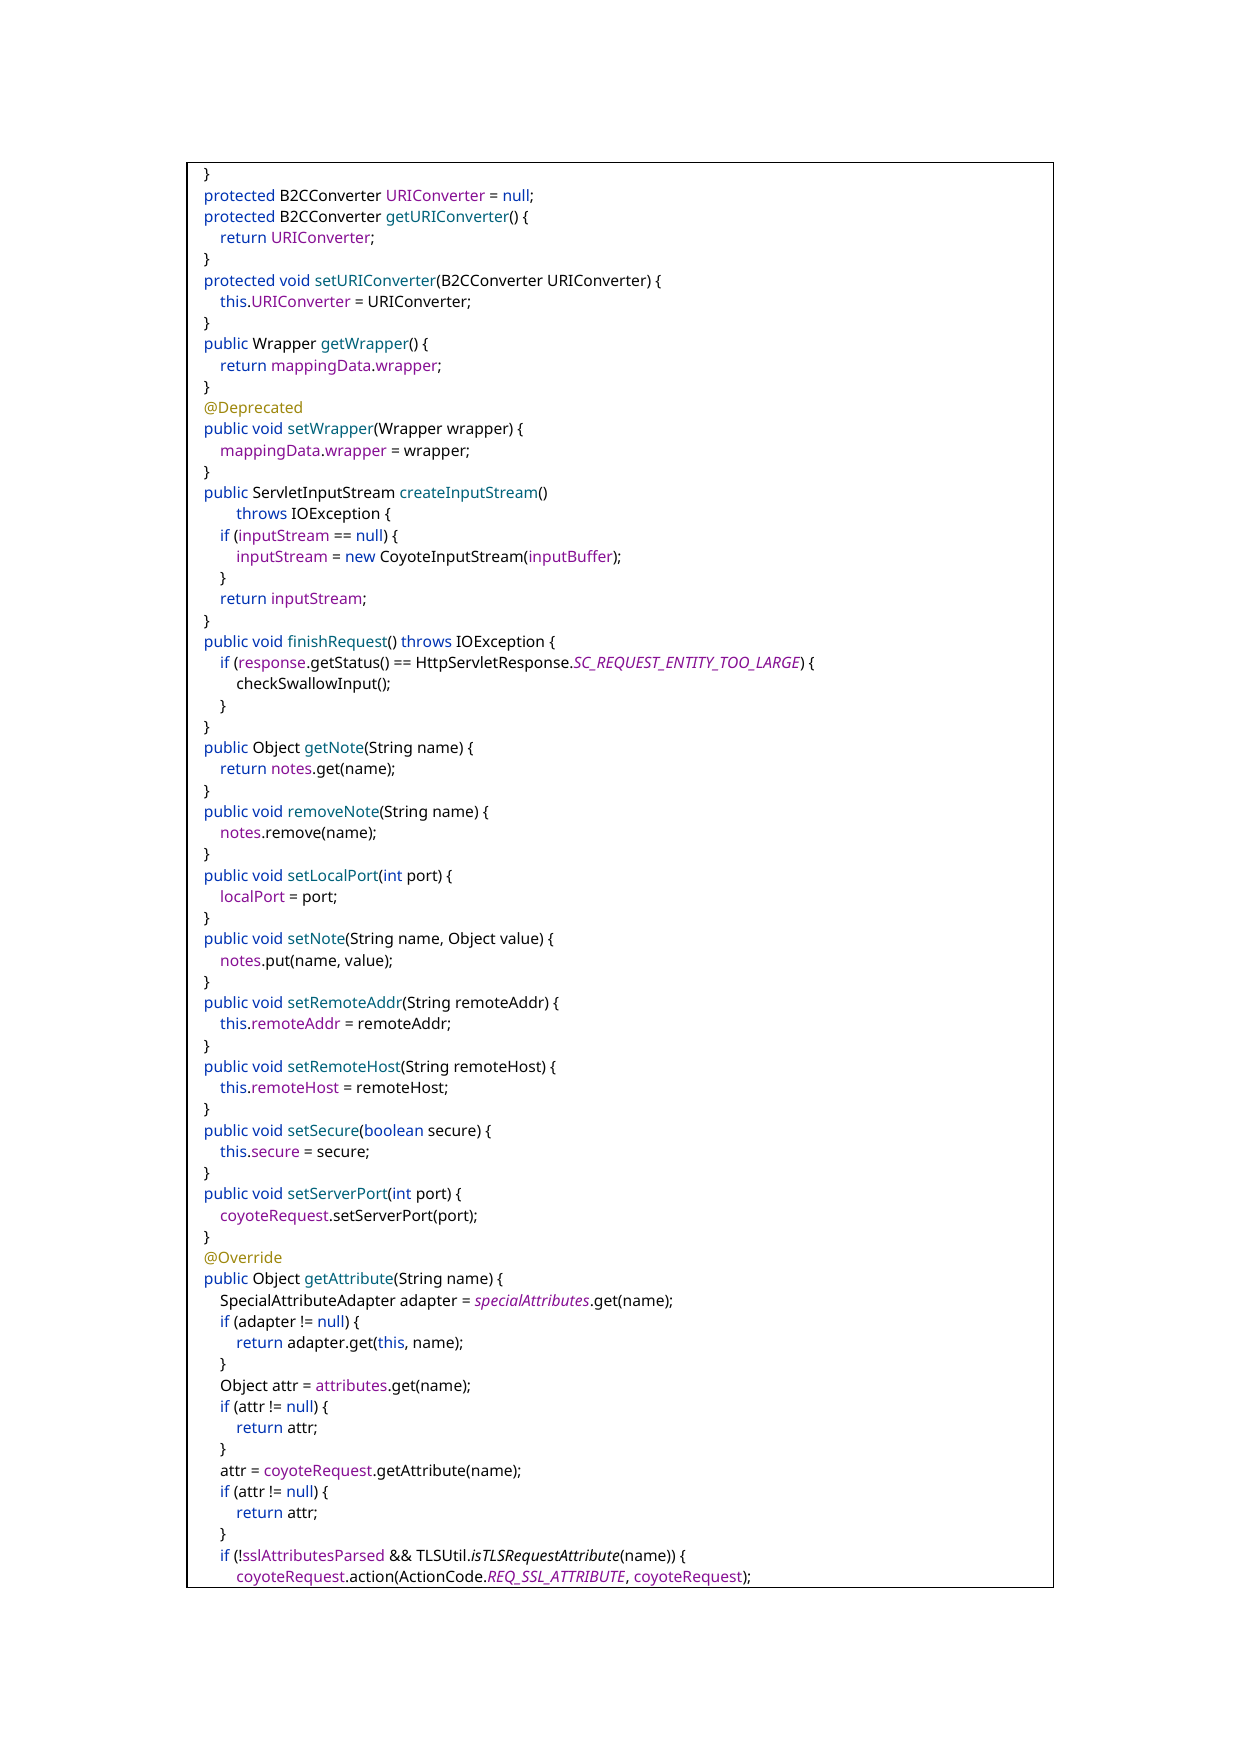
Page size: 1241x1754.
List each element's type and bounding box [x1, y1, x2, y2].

text [210, 163, 1053, 1587]
picture [297, 1126, 308, 1136]
picture [342, 1274, 348, 1284]
picture [381, 637, 386, 647]
picture [297, 934, 308, 944]
picture [503, 213, 508, 222]
picture [287, 635, 293, 647]
picture [297, 871, 308, 881]
picture [493, 488, 498, 498]
picture [303, 808, 308, 817]
picture [349, 743, 354, 753]
picture [451, 489, 456, 498]
picture [370, 871, 377, 881]
picture [329, 638, 334, 647]
picture [297, 1062, 308, 1072]
picture [297, 998, 308, 1008]
picture [349, 425, 354, 438]
picture [297, 424, 308, 434]
picture [297, 1189, 308, 1199]
picture [396, 999, 401, 1008]
picture [409, 277, 414, 286]
